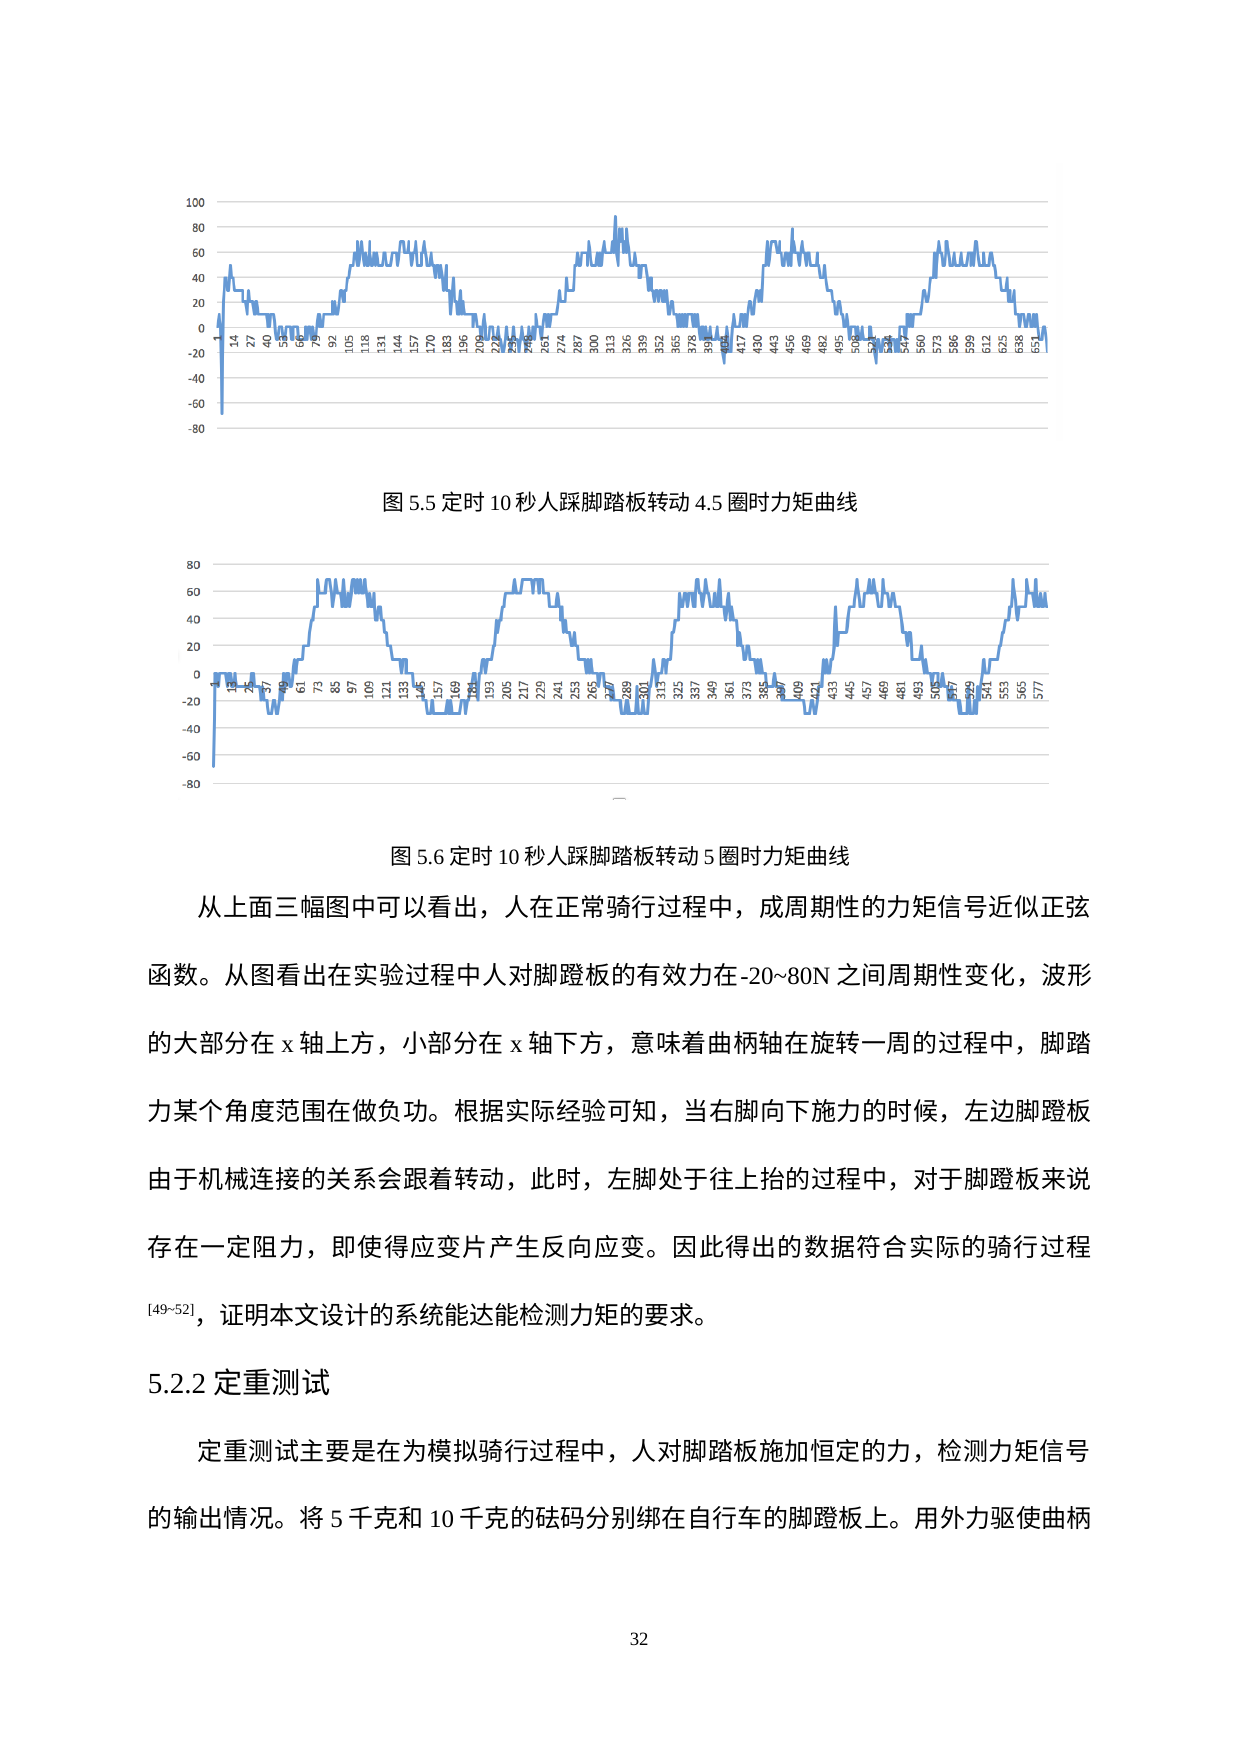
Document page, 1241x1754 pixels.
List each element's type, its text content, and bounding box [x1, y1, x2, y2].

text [148, 1415, 1092, 1551]
picture [177, 163, 1063, 441]
text 图5.6 定时10秒人踩脚踏板转动5圈时力矩曲线 [148, 838, 1092, 872]
text 从上面三幅图中可以看出，人在正常骑行过程中，成周期性的力矩信号近似正弦函数。从图看出在实验过程中人对脚蹬板的有效力在-20~80N之间周期性变化，波形的大部分在x轴上方，小部分在x轴下方，意味着曲柄轴在旋转一周的过程中，脚踏力某个角度范围在做负功。根据实际经验可知，当右脚向下施力的时候，左边脚蹬板由于机械连接的关系会跟着转动，此时，左脚处于往上抬的过程中，对于脚蹬板来说存在一定阻力，即使得应变片产生反向应变。因此得出的数据符合实际的骑行过程[49~52]，证明本文设计的系统能达能检测力矩的要求。 [148, 872, 1092, 1347]
text 图5.5 定时10秒人踩脚踏板转动4.5圈时力矩曲线 [148, 484, 1092, 518]
text 5.2.2 定重测试 [148, 1347, 1092, 1415]
picture [178, 517, 1063, 800]
